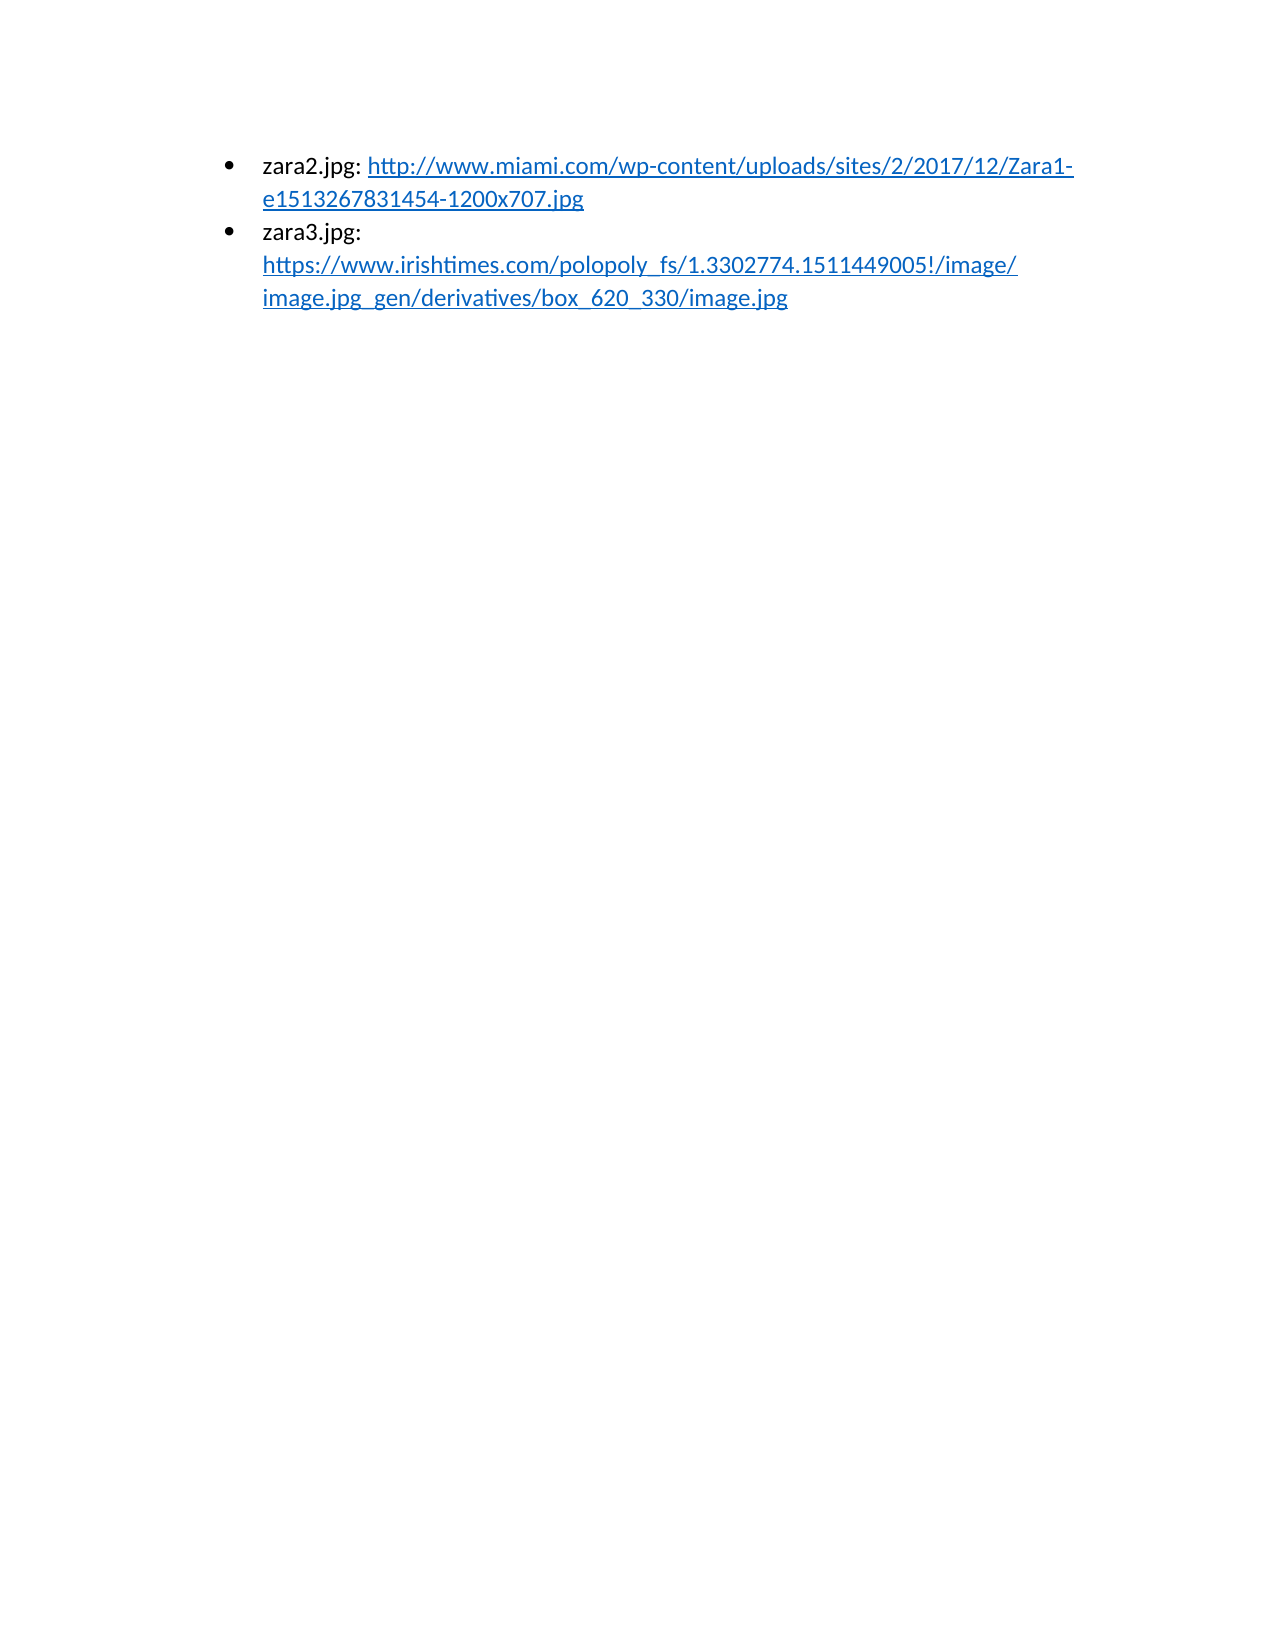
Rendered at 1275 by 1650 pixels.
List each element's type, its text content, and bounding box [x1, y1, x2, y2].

list zara2.jpg: http://www.miami.com/wp-content/uploads/sites/2/2017/12/Zara1-e1513267831454-1200x707.jpg [225, 150, 1125, 213]
list zara3.jpg: https://www.irishtimes.com/polopoly_fs/1.3302774.1511449005!/image/image.jpg_gen/derivatives/box_620_330/image.jpg [225, 216, 1125, 312]
